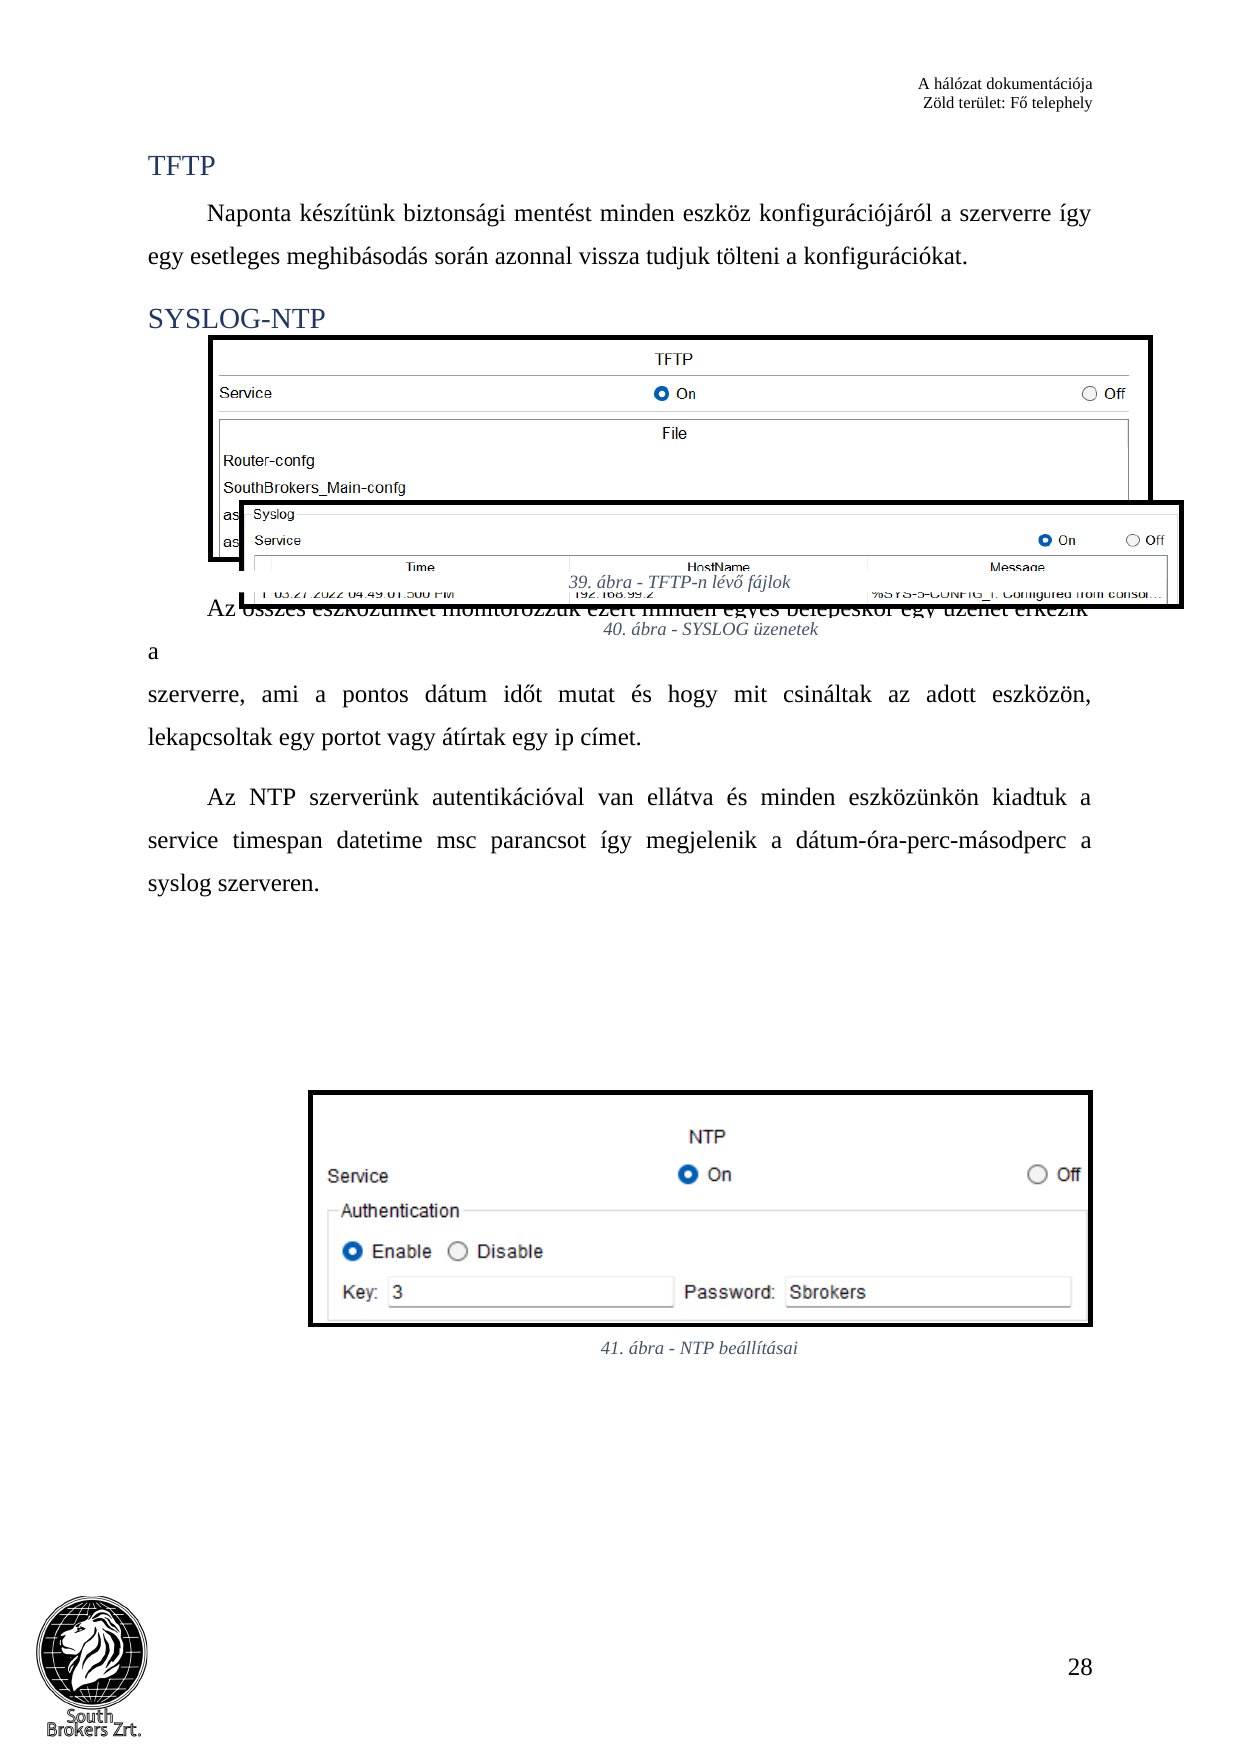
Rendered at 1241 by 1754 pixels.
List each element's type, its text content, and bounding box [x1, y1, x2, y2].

text Naponta készítünk biztonsági mentést minden eszköz konfigurációjáról a szerverre így egy esetleges meghibásodás során azonnal vissza tudjuk tölteni a konfigurációkat. [148, 198, 1093, 270]
text Az NTP szerverünk autentikációval van ellátva és minden eszközünkön kiadtuk a service timespan datetime msc parancsot így megjelenik a dátum-óra-perc-másodperc a syslog szerveren. [148, 782, 1093, 897]
picture [213, 340, 1148, 557]
subtitle SYSLOG-NTP [148, 301, 1093, 334]
subtitle TFTP [148, 148, 1093, 181]
picture [313, 1095, 1088, 1323]
picture [36, 1596, 148, 1739]
picture [244, 505, 1179, 604]
